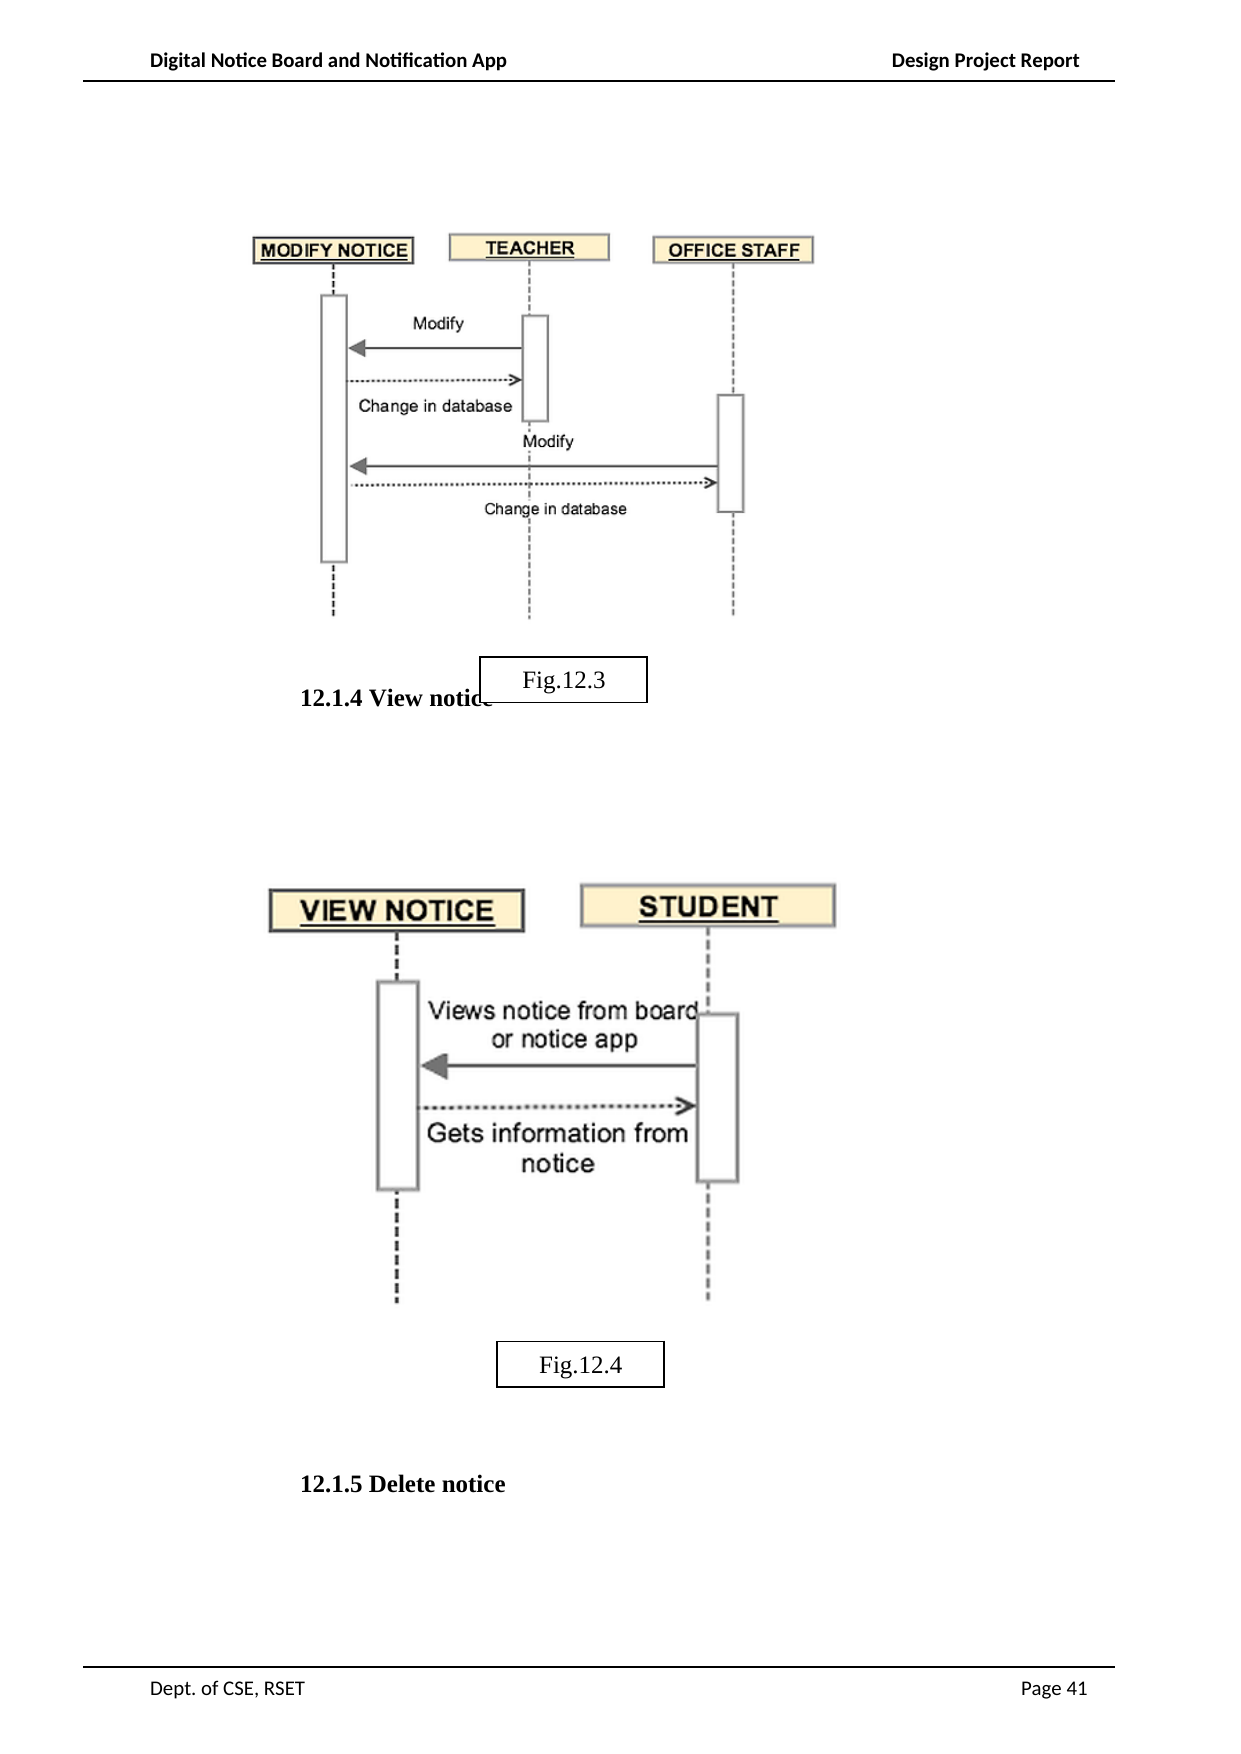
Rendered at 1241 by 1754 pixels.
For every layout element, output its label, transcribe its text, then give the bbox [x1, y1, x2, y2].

subtitle 12.1.5 Delete notice [225, 1469, 1090, 1498]
subtitle 12.1.4 View notice [225, 683, 1090, 712]
picture [225, 150, 842, 644]
picture [225, 750, 880, 1344]
